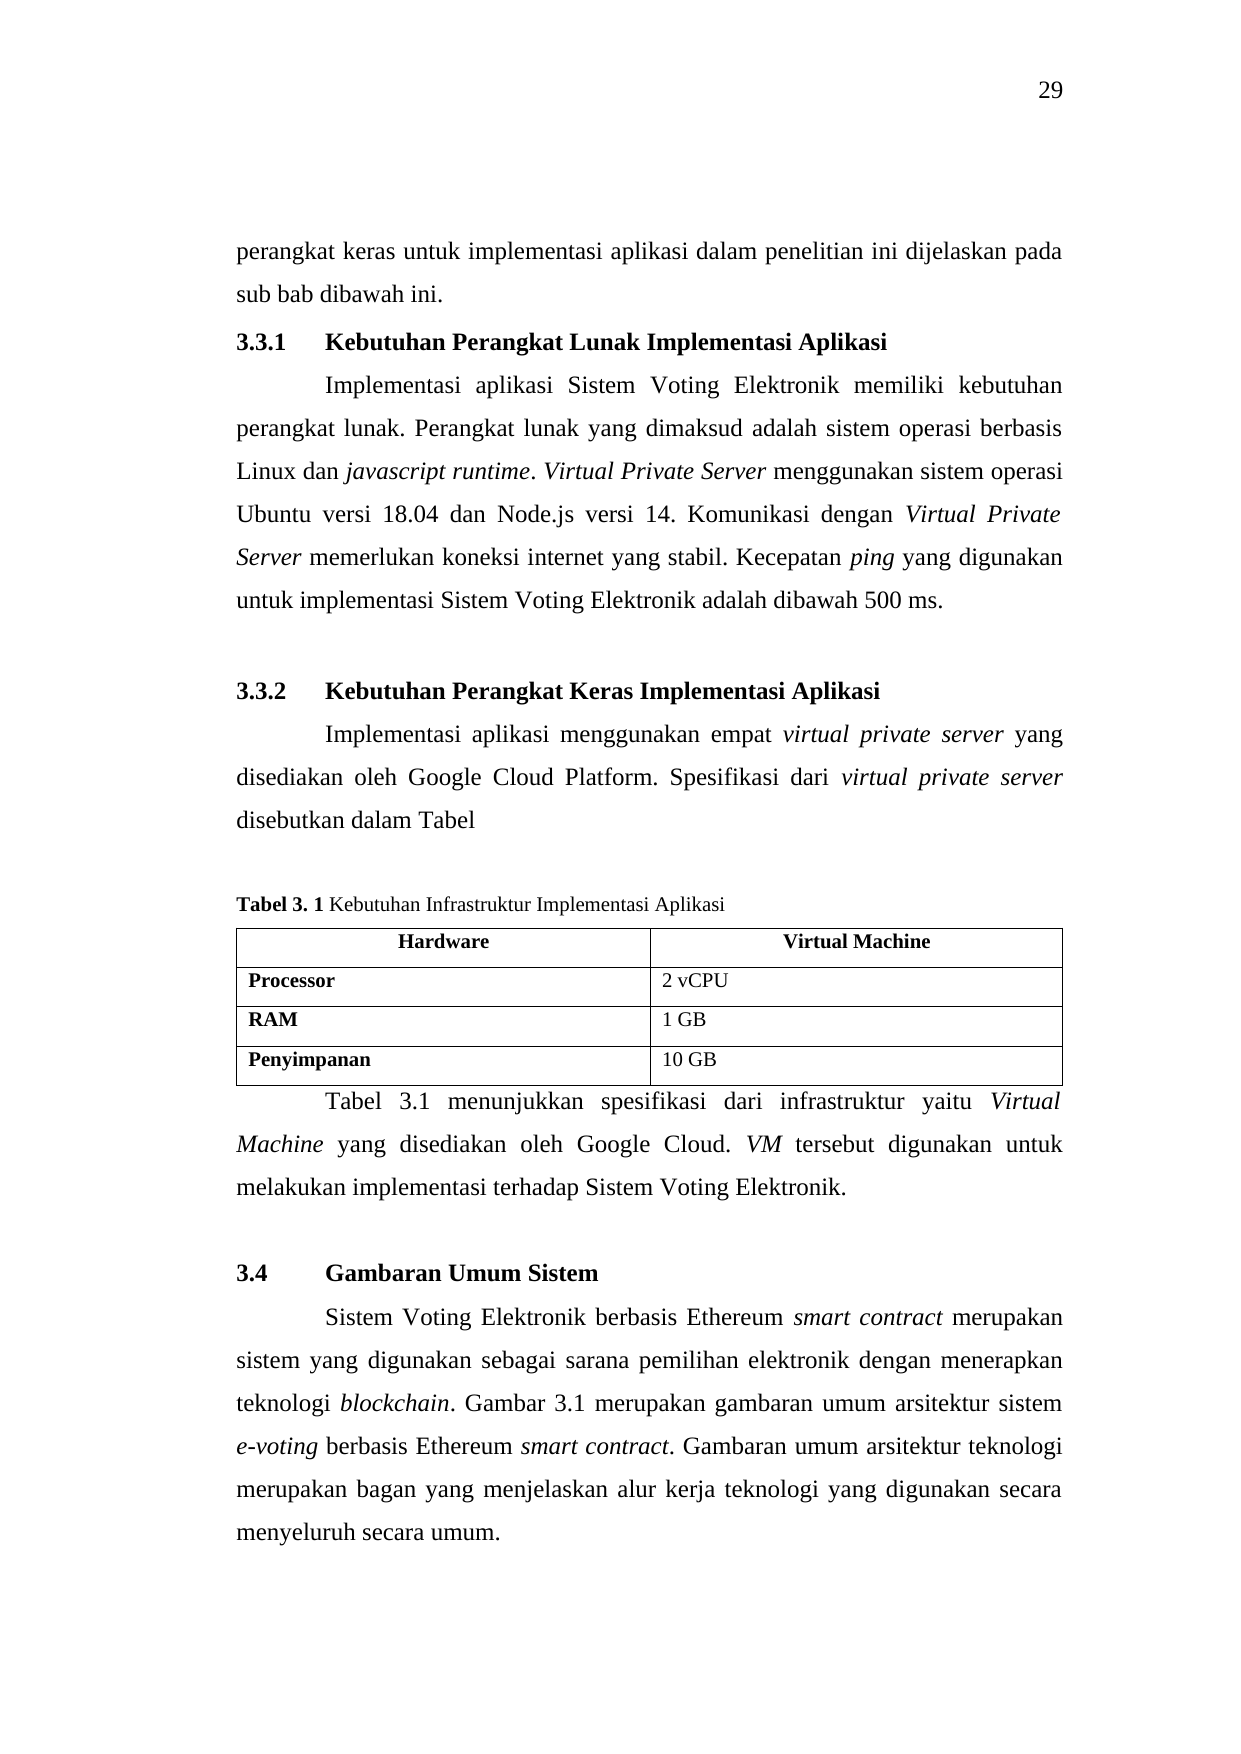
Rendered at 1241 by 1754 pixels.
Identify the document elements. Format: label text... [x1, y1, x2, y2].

subtitle Gambaran Umum Sistem [236, 1258, 1063, 1287]
table_header Hardware [237, 929, 650, 967]
table_cell 10 GB [651, 1047, 1062, 1085]
text Implementasi aplikasi Sistem Voting Elektronik memiliki kebutuhan perangkat lunak. Perangkat lunak yang dimaksud adalah sistem operasi berbasis Linux dan javascript runtime. Virtual Private Server menggunakan sistem operasi Ubuntu versi 18.04 dan Node.js versi 14. Komunikasi dengan Virtual Private Server memerlukan koneksi internet yang stabil. Kecepatan ping yang digunakan untuk implementasi Sistem Voting Elektronik adalah dibawah 500 ms. [236, 370, 1063, 614]
text Tabel 3.1 menunjukkan spesifikasi dari infrastruktur yaitu Virtual Machine yang disediakan oleh Google Cloud. VM tersebut digunakan untuk melakukan implementasi terhadap Sistem Voting Elektronik. [236, 1086, 1063, 1201]
text Implementasi aplikasi menggunakan empat virtual private server yang disediakan oleh Google Cloud Platform. Spesifikasi dari virtual private server disebutkan dalam Tabel [236, 719, 1063, 834]
text Tabel 3. 1 Kebutuhan Infrastruktur Implementasi Aplikasi [236, 891, 1063, 916]
table_header Virtual Machine [651, 929, 1062, 967]
table_cell RAM [237, 1007, 650, 1046]
table_cell Processor [237, 968, 650, 1006]
table_cell 1 GB [651, 1007, 1062, 1046]
subtitle Kebutuhan Perangkat Lunak Implementasi Aplikasi [236, 327, 1063, 355]
subtitle Kebutuhan Perangkat Keras Implementasi Aplikasi [236, 676, 1063, 704]
table_cell Penyimpanan [237, 1047, 650, 1085]
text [236, 236, 1063, 308]
table_cell 2 vCPU [651, 968, 1062, 1006]
text Sistem Voting Elektronik berbasis Ethereum smart contract merupakan sistem yang digunakan sebagai sarana pemilihan elektronik dengan menerapkan teknologi blockchain. Gambar 3.1 merupakan gambaran umum arsitektur sistem e-voting berbasis Ethereum smart contract. Gambaran umum arsitektur teknologi merupakan bagan yang menjelaskan alur kerja teknologi yang digunakan secara menyeluruh secara umum. [236, 1302, 1063, 1546]
